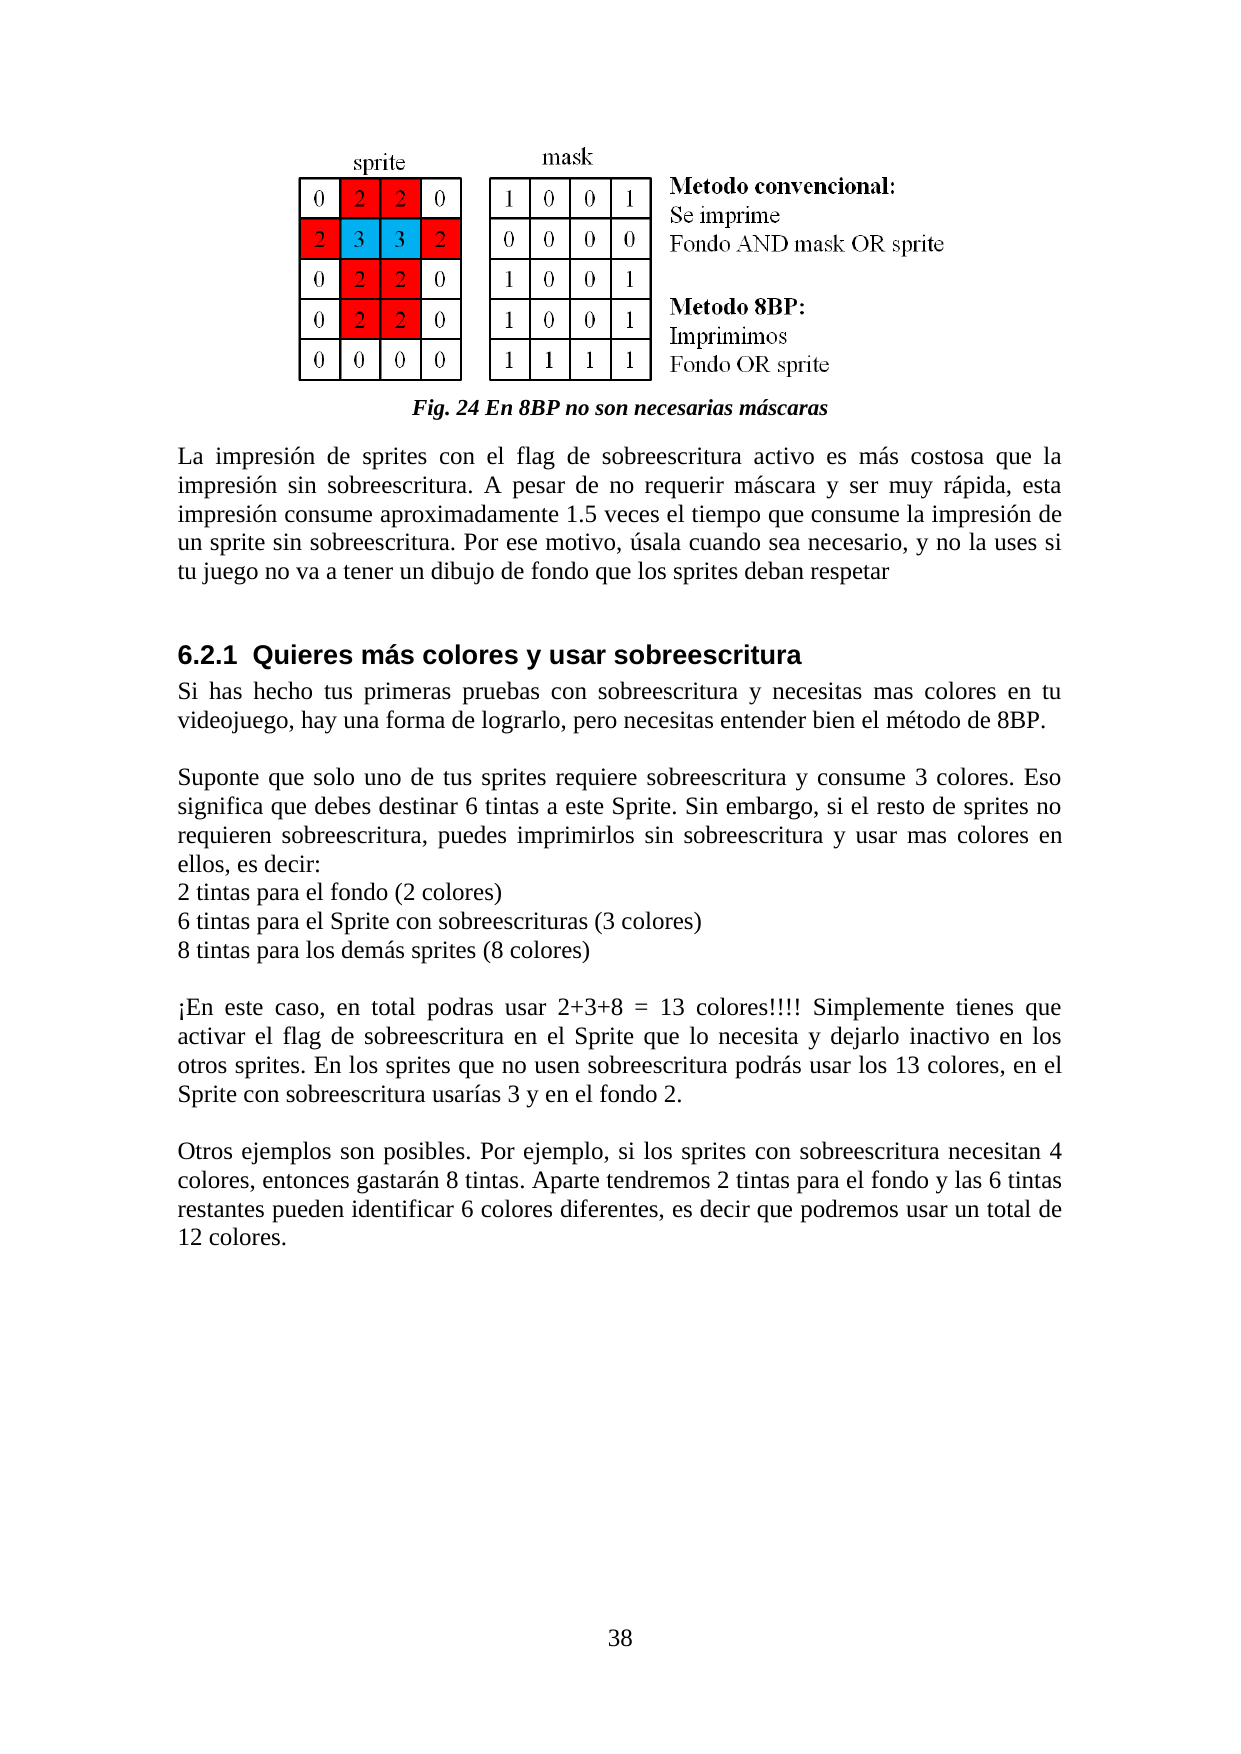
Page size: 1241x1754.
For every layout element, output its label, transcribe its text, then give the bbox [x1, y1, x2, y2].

subtitle Quieres más colores y usar sobreescritura [177, 639, 1063, 670]
text Si has hecho tus primeras pruebas con sobreescritura y necesitas mas colores en tu videojuego, hay una forma de lograrlo, pero necesitas entender bien el método de 8BP. [177, 676, 1063, 734]
text 8 tintas para los demás sprites (8 colores) [177, 935, 1063, 964]
text Suponte que solo uno de tus sprites requiere sobreescritura y consume 3 colores. Eso significa que debes destinar 6 tintas a este Sprite. Sin embargo, si el resto de sprites no requieren sobreescritura, puedes imprimirlos sin sobreescritura y usar mas colores en ellos, es decir: [177, 762, 1063, 877]
text Otros ejemplos son posibles. Por ejemplo, si los sprites con sobreescritura necesitan 4 colores, entonces gastarán 8 tintas. Aparte tendremos 2 tintas para el fondo y las 6 tintas restantes pueden identificar 6 colores diferentes, es decir que podremos usar un total de 12 colores. [177, 1136, 1063, 1251]
text 6 tintas para el Sprite con sobreescrituras (3 colores) [177, 906, 1063, 935]
text Fig. 23 En 8BP no son necesarias máscaras [177, 394, 1063, 420]
text 2 tintas para el fondo (2 colores) [177, 877, 1063, 906]
text La impresión de sprites con el flag de sobreescritura activo es más costosa que la impresión sin sobreescritura. A pesar de no requerir máscara y ser muy rápida, esta impresión consume aproximadamente 1.5 veces el tiempo que consume la impresión de un sprite sin sobreescritura. Por ese motivo, úsala cuando sea necesario, y no la uses si tu juego no va a tener un dibujo de fondo que los sprites deban respetar [177, 441, 1063, 585]
picture [289, 147, 951, 394]
text ¡En este caso, en total podras usar 2+3+8 = 13 colores!!!! Simplemente tienes que activar el flag de sobreescritura en el Sprite que lo necesita y dejarlo inactivo en los otros sprites. En los sprites que no usen sobreescritura podrás usar los 13 colores, en el Sprite con sobreescritura usarías 3 y en el fondo 2. [177, 992, 1063, 1107]
